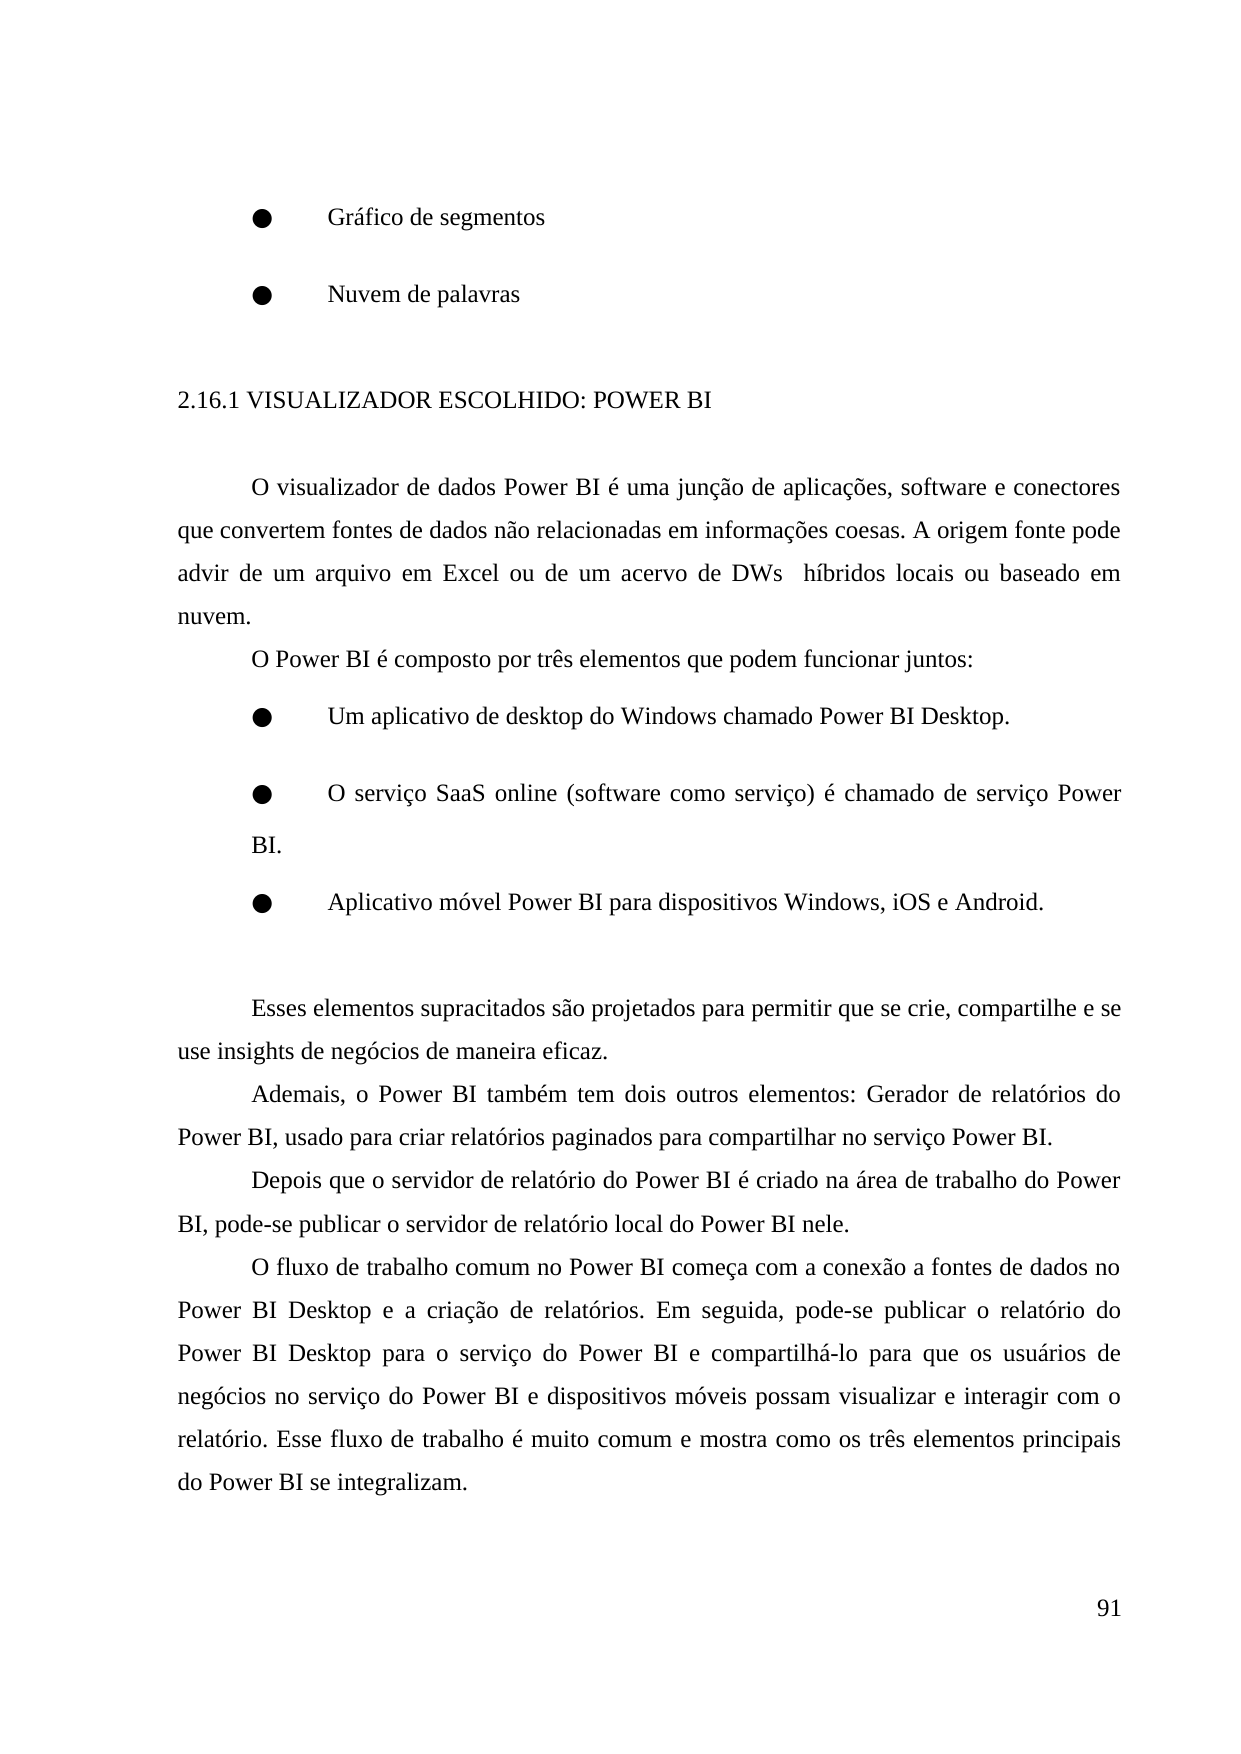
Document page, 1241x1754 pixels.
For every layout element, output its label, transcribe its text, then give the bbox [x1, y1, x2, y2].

text Depois que o servidor de relatório do Power BI é criado na área de trabalho do Power BI, pode-se publicar o servidor de relatório local do Power BI nele. [177, 1166, 1122, 1237]
list Um aplicativo de desktop do Windows chamado Power BI Desktop. [251, 687, 1122, 739]
subtitle 2.16.1 VISUALIZADOR ESCOLHIDO: POWER BI [177, 386, 1122, 414]
text O Power BI é composto por três elementos que podem funcionar juntos: [177, 644, 1122, 673]
text O visualizador de dados Power BI é uma junção de aplicações, software e conectores que convertem fontes de dados não relacionadas em informações coesas. A origem fonte pode advir de um arquivo em Excel ou de um acervo de DWs híbridos locais ou baseado em nuvem. [177, 472, 1122, 630]
text Esses elementos supracitados são projetados para permitir que se crie, compartilhe e se use insights de negócios de maneira eficaz. [177, 993, 1122, 1065]
list Nuvem de palavras [251, 266, 1122, 317]
text O fluxo de trabalho comum no Power BI começa com a conexão a fontes de dados no Power BI Desktop e a criação de relatórios. Em seguida, pode-se publicar o relatório do Power BI Desktop para o serviço do Power BI e compartilhá-lo para que os usuários de negócios no serviço do Power BI e dispositivos móveis possam visualizar e interagir com o relatório. Esse fluxo de trabalho é muito comum e mostra como os três elementos principais do Power BI se integralizam. [177, 1252, 1122, 1496]
list Gráfico de segmentos [251, 189, 1122, 240]
list O serviço SaaS online (software como serviço) é chamado de serviço Power BI. [251, 764, 1122, 859]
text Ademais, o Power BI também tem dois outros elementos: Gerador de relatórios do Power BI, usado para criar relatórios paginados para compartilhar no serviço Power BI. [177, 1079, 1122, 1151]
list Aplicativo móvel Power BI para dispositivos Windows, iOS e Android. [251, 873, 1122, 924]
